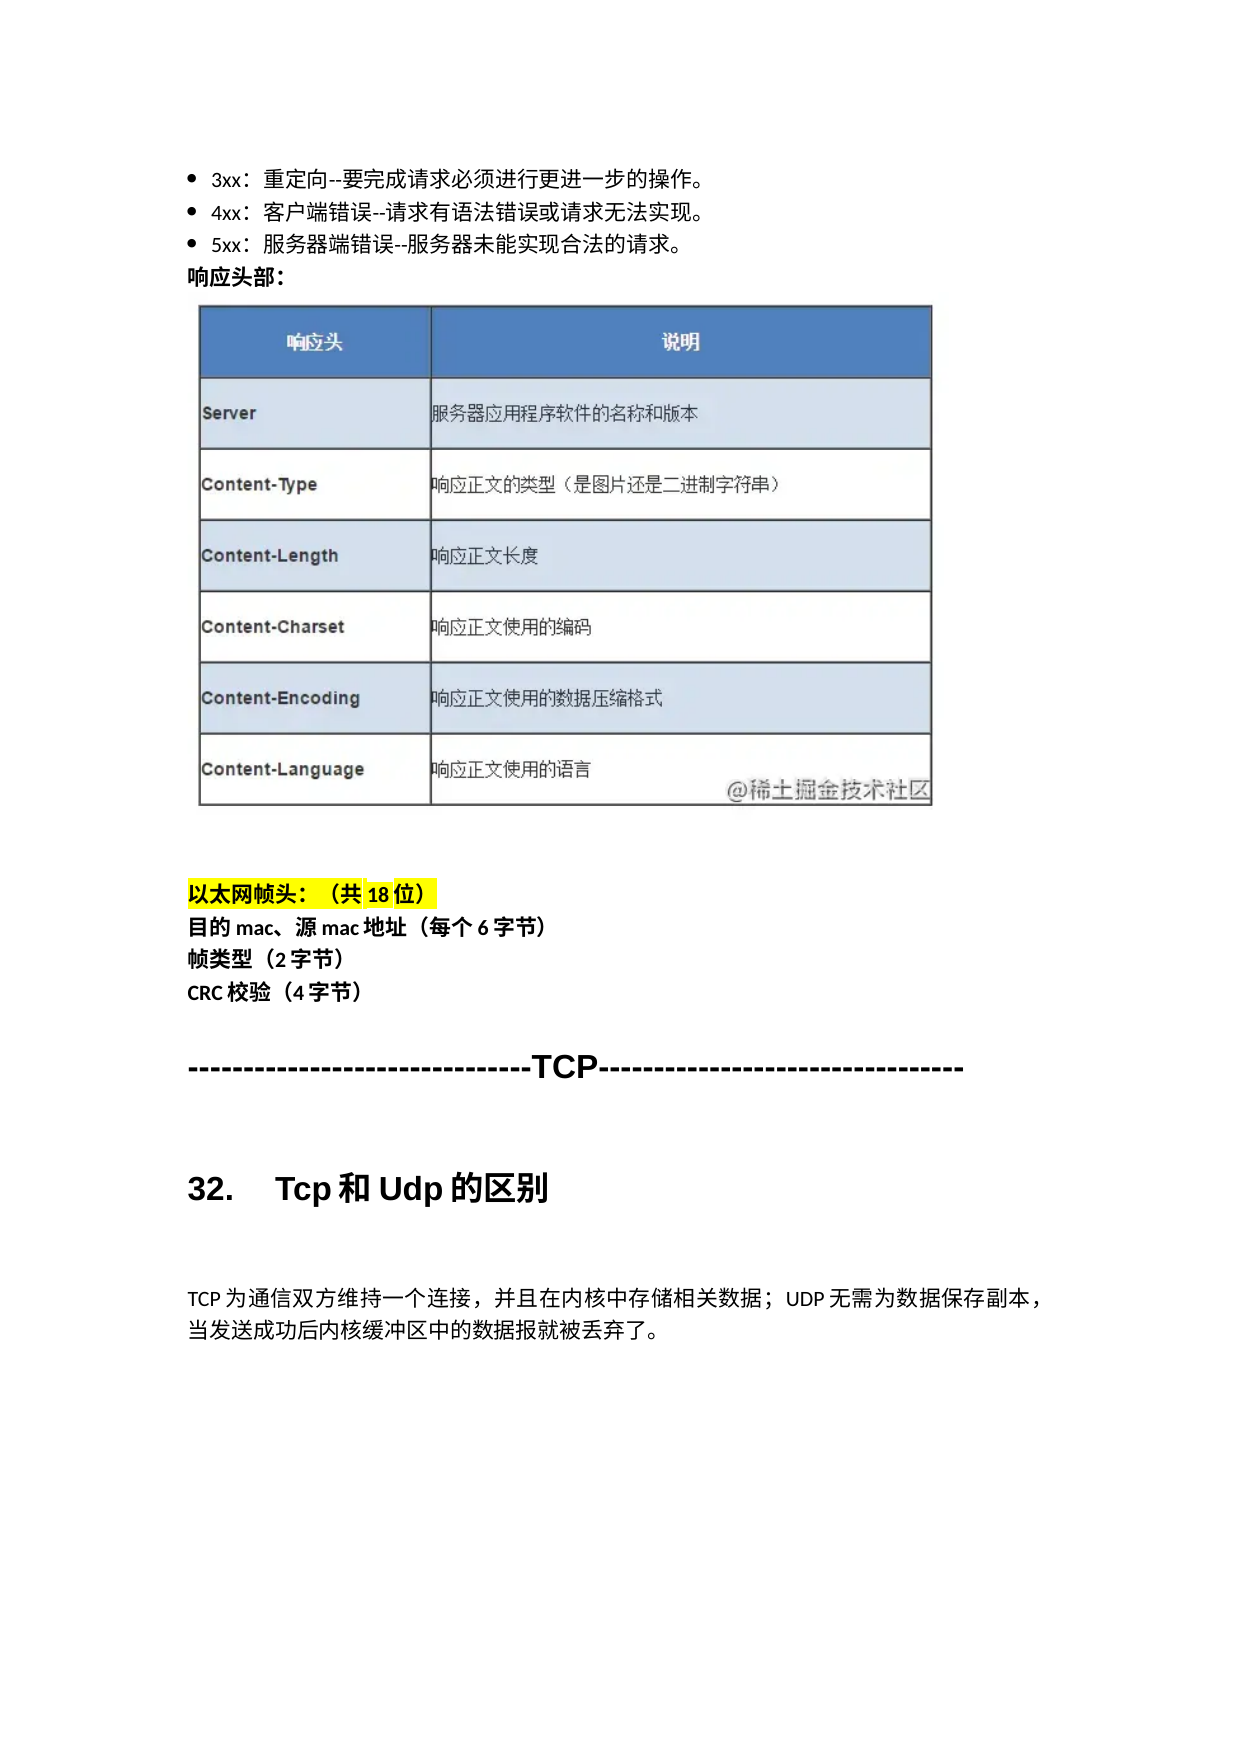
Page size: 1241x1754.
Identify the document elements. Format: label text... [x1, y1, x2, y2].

text  4xx：客户端错误--请求有语法错误或请求无法实现。 [187, 194, 1053, 227]
text 目的mac、源mac地址（每个6字节） [187, 909, 1053, 942]
text TCP为通信双方维持一个连接，并且在内核中存储相关数据；UDP无需为数据保存副本，当发送成功后内核缓冲区中的数据报就被丢弃了。 [187, 1281, 1053, 1346]
subtitle Tcp和Udp的区别 [187, 1154, 1053, 1219]
text 以太网帧头：（共18位） [187, 877, 1053, 909]
text  5xx：服务器端错误--服务器未能实现合法的请求。 [187, 227, 1053, 259]
subtitle -------------------------------TCP--------------------------------- [187, 1034, 1053, 1099]
text CRC校验（4字节） [187, 974, 1053, 1007]
text 帧类型（2字节） [187, 942, 1053, 974]
text  3xx：重定向--要完成请求必须进行更进一步的操作。 [187, 162, 1053, 194]
text 响应头部： [187, 259, 1053, 292]
picture [187, 292, 949, 820]
